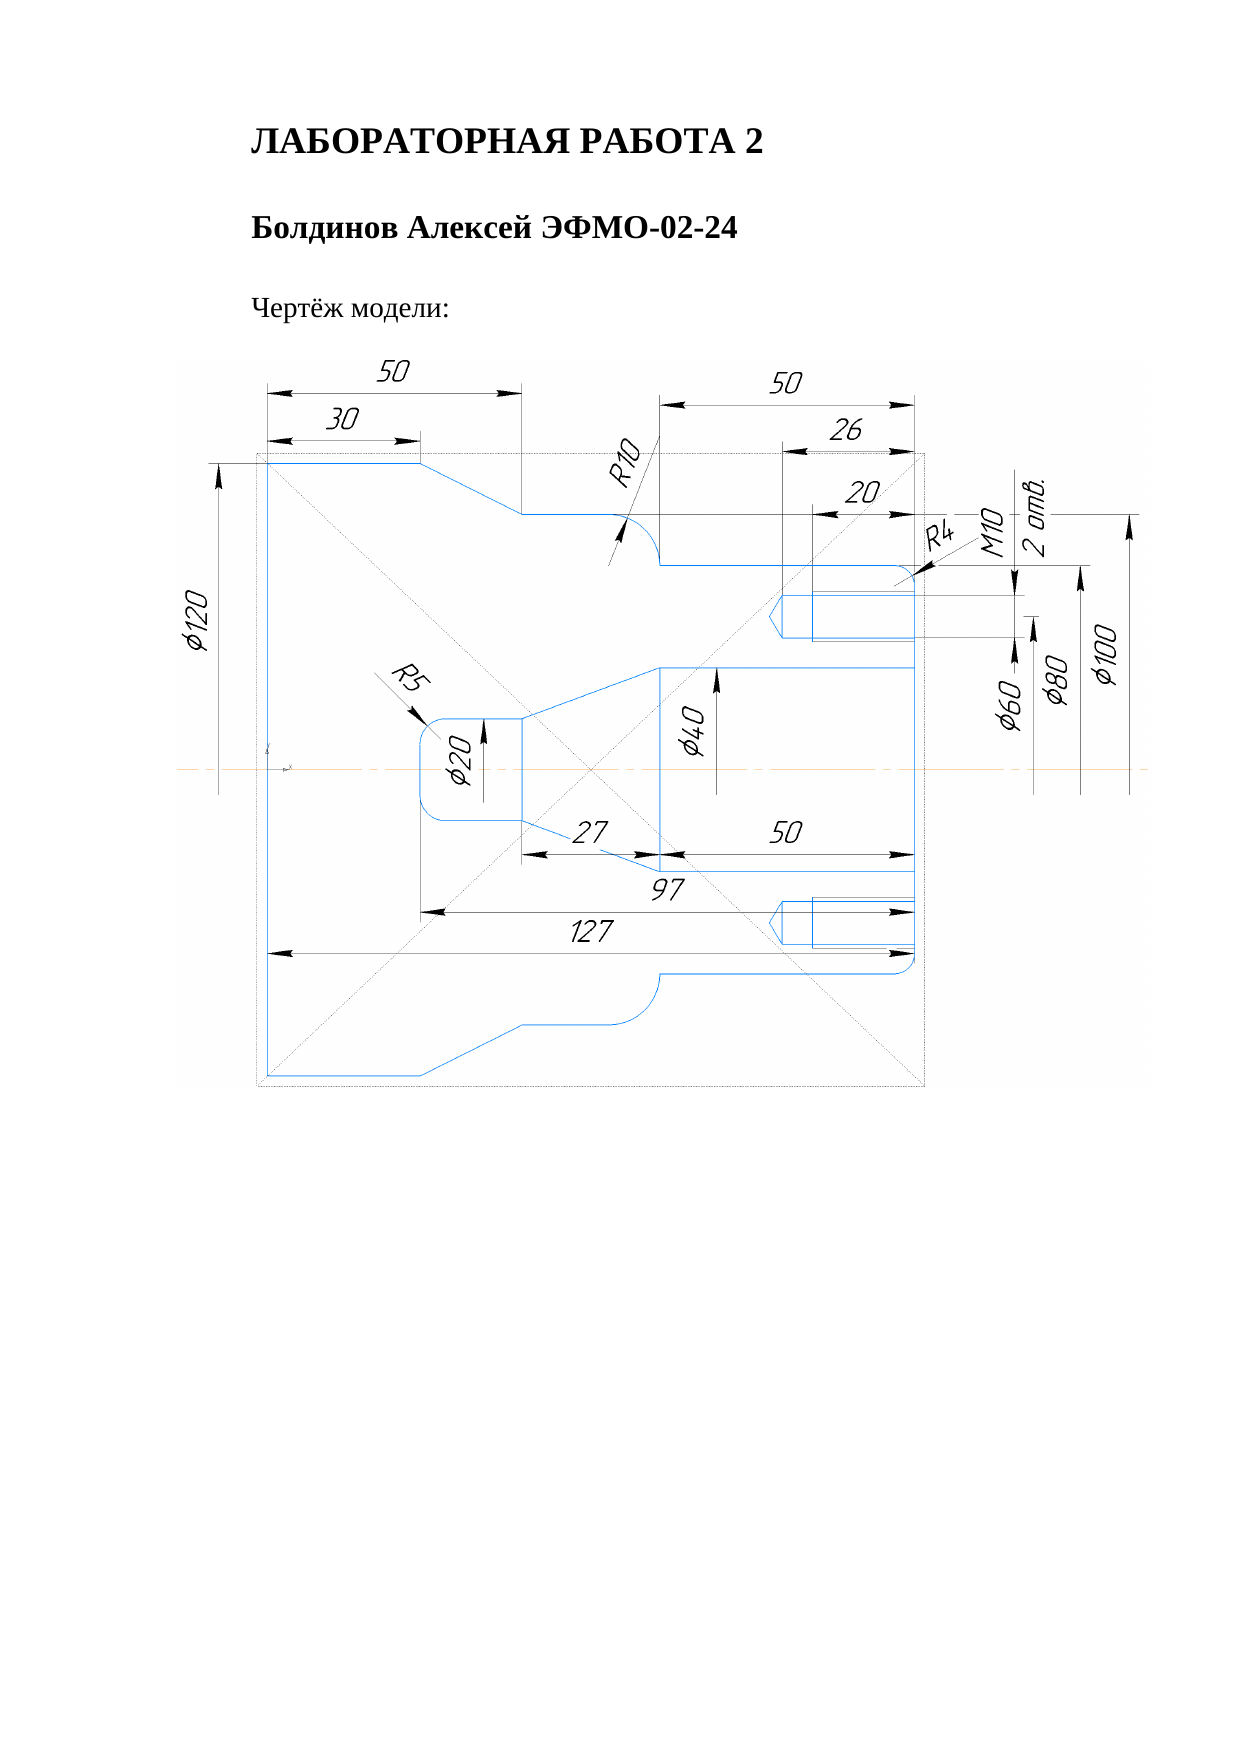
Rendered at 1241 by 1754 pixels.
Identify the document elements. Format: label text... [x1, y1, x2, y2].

subtitle Болдинов Алексей ЭФМО-02-24 [177, 208, 1152, 246]
picture [177, 357, 1150, 1090]
text Чертёж модели: [177, 290, 1152, 324]
subtitle Лабораторная работа 2 [177, 118, 1152, 161]
